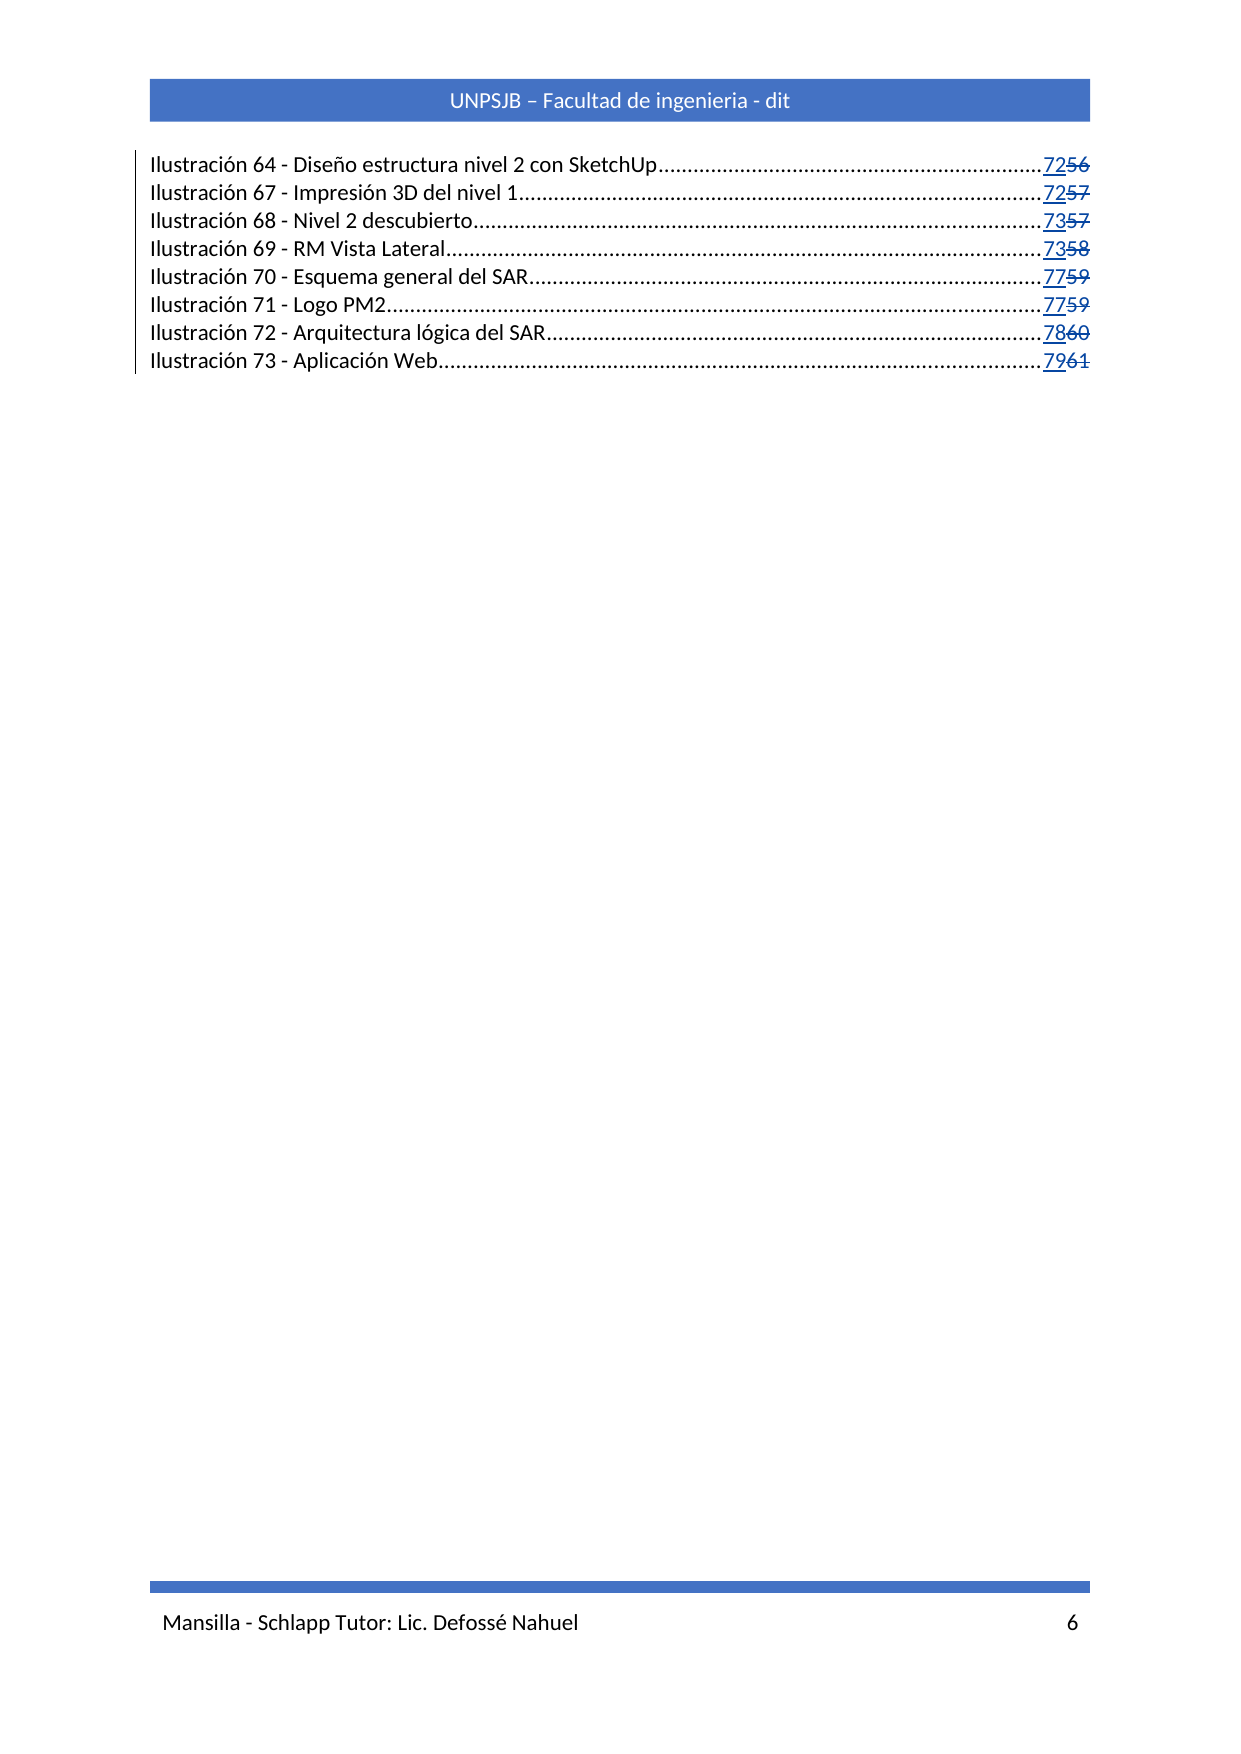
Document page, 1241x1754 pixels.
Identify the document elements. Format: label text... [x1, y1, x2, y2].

text Ilustración 67 - Impresión 3D del nivel 1 [150, 178, 1090, 206]
text Ilustración 73 - Aplicación Web [150, 346, 1090, 374]
text Ilustración 70 - Esquema general del SAR [150, 262, 1090, 290]
text Ilustración 68 - Nivel 2 descubierto [150, 206, 1090, 234]
text Ilustración 64 - Diseño estructura nivel 2 con SketchUp [150, 150, 1090, 178]
text Ilustración 69 - RM Vista Lateral [150, 234, 1090, 262]
text Ilustración 72 - Arquitectura lógica del SAR [150, 318, 1090, 346]
text Ilustración 71 - Logo PM2 [150, 290, 1090, 318]
